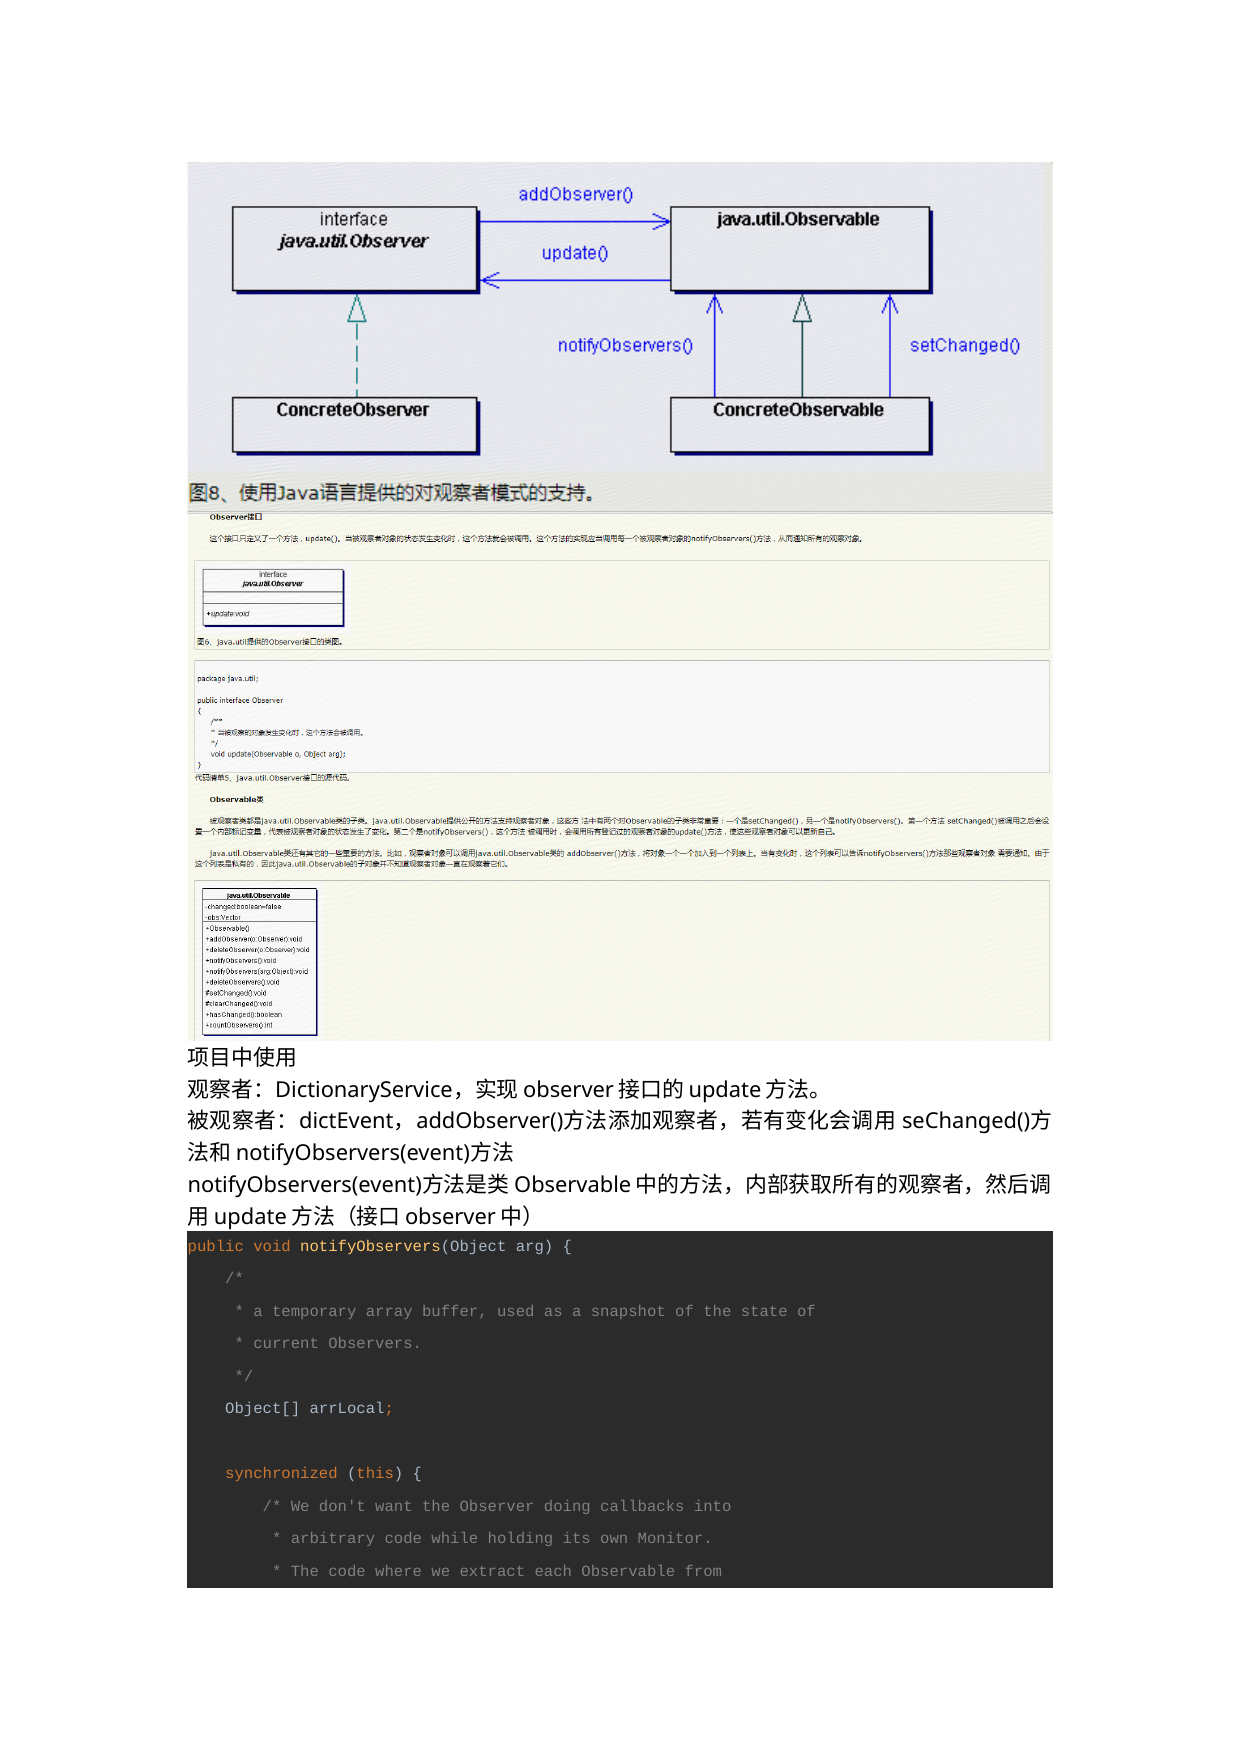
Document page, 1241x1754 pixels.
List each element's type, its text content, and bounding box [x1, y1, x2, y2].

text 项目中使用 [187, 1041, 1053, 1072]
text notifyObservers(event)方法是类Observable中的方法，内部获取所有的观察者，然后调用update方法（接口observer中） [187, 1167, 1053, 1231]
picture [187, 162, 1053, 1041]
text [187, 1231, 1053, 1588]
text 被观察者：dictEvent，addObserver()方法添加观察者，若有变化会调用seChanged()方法和notifyObservers(event)方法 [187, 1103, 1053, 1167]
text 观察者：DictionaryService，实现observer接口的update方法。 [187, 1072, 1053, 1103]
